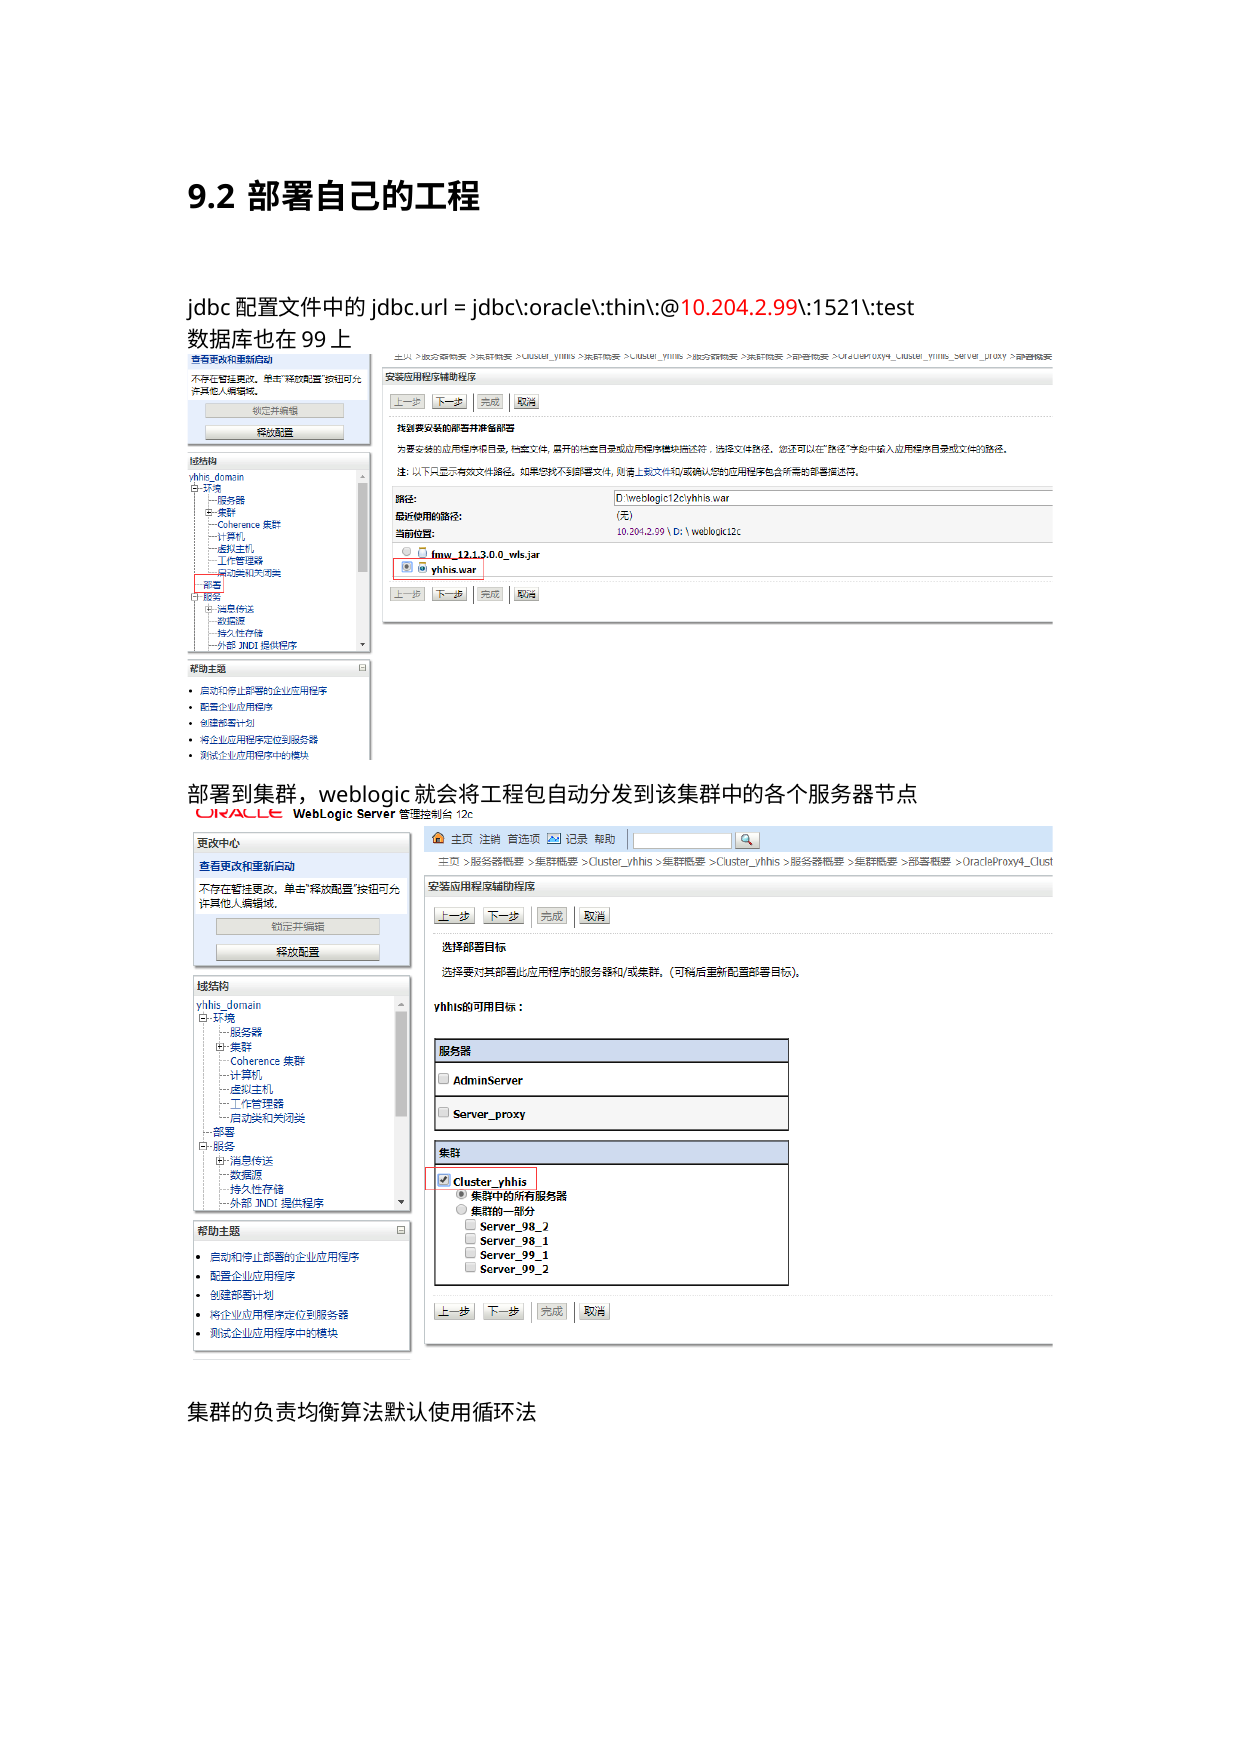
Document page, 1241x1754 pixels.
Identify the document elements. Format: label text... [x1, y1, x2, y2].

text 集群的负责均衡算法默认使用循环法 [187, 1394, 1053, 1427]
text 部署到集群，weblogic就会将工程包自动分发到该集群中的各个服务器节点 [187, 777, 1053, 809]
text 数据库也在99上 [187, 322, 1053, 354]
subtitle 部署自己的工程 [187, 162, 1053, 227]
text jdbc配置文件中的 jdbc.url = jdbc\:oracle\:thin\:@10.204.2.99\:1521\:test [187, 289, 1053, 322]
picture [187, 809, 1053, 1360]
picture [187, 354, 1053, 760]
